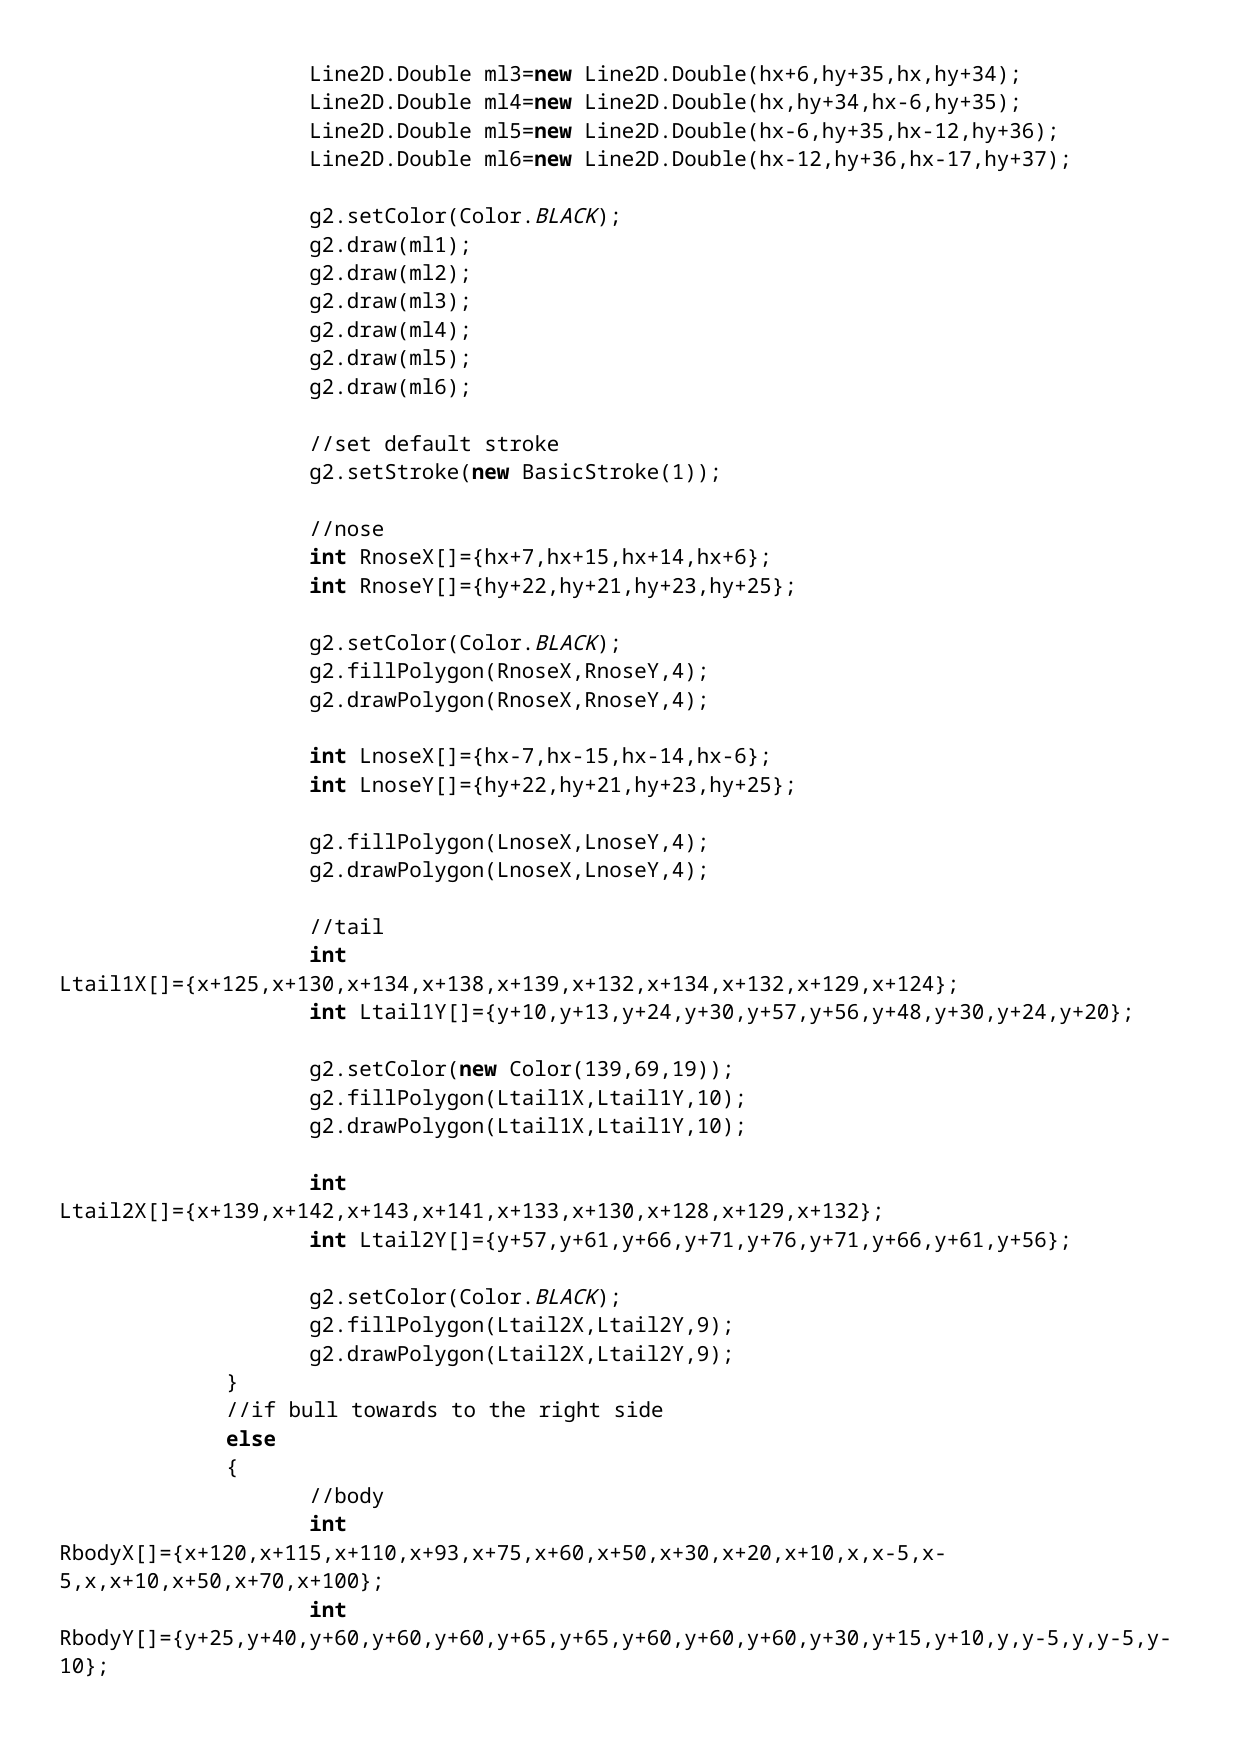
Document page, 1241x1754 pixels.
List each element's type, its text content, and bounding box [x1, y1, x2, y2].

text g2.setColor(new Color(139,69,19)); [59, 1054, 1181, 1083]
text g2.fillPolygon(Ltail2X,Ltail2Y,9); [59, 1310, 1181, 1339]
text g2.drawPolygon(RnoseX,RnoseY,4); [59, 685, 1181, 713]
text Line2D.Double ml5=new Line2D.Double(hx-6,hy+35,hx-12,hy+36); [59, 116, 1181, 144]
text g2.draw(ml4); [59, 315, 1181, 343]
text g2.draw(ml6); [59, 372, 1181, 400]
text int LnoseX[]={hx-7,hx-15,hx-14,hx-6}; [59, 742, 1181, 770]
text } [59, 1367, 1181, 1396]
text int Ltail2Y[]={y+57,y+61,y+66,y+71,y+76,y+71,y+66,y+61,y+56}; [59, 1225, 1181, 1253]
text Line2D.Double ml3=new Line2D.Double(hx+6,hy+35,hx,hy+34); [59, 59, 1181, 87]
text int Ltail1Y[]={y+10,y+13,y+24,y+30,y+57,y+56,y+48,y+30,y+24,y+20}; [59, 997, 1181, 1026]
text int LnoseY[]={hy+22,hy+21,hy+23,hy+25}; [59, 770, 1181, 798]
text g2.setColor(Color.BLACK); [59, 628, 1181, 656]
text int Ltail2X[]={x+139,x+142,x+143,x+141,x+133,x+130,x+128,x+129,x+132}; [59, 1168, 1181, 1225]
text int RnoseY[]={hy+22,hy+21,hy+23,hy+25}; [59, 571, 1181, 599]
text //nose [59, 514, 1181, 542]
text g2.setColor(Color.BLACK); [59, 1282, 1181, 1310]
text int RbodyY[]={y+25,y+40,y+60,y+60,y+60,y+65,y+65,y+60,y+60,y+60,y+30,y+15,y+10,y,y-5,y,y-5,y-10}; [59, 1595, 1181, 1680]
text g2.draw(ml5); [59, 343, 1181, 372]
text int RbodyX[]={x+120,x+115,x+110,x+93,x+75,x+60,x+50,x+30,x+20,x+10,x,x-5,x-5,x,x+10,x+50,x+70,x+100}; [59, 1509, 1181, 1595]
text g2.setColor(Color.BLACK); [59, 201, 1181, 230]
text Line2D.Double ml4=new Line2D.Double(hx,hy+34,hx-6,hy+35); [59, 87, 1181, 116]
text //if bull towards to the right side [59, 1396, 1181, 1424]
text //tail [59, 912, 1181, 941]
text int RnoseX[]={hx+7,hx+15,hx+14,hx+6}; [59, 542, 1181, 571]
text g2.setStroke(new BasicStroke(1)); [59, 457, 1181, 486]
text g2.drawPolygon(Ltail2X,Ltail2Y,9); [59, 1339, 1181, 1367]
text else [59, 1424, 1181, 1452]
text g2.drawPolygon(Ltail1X,Ltail1Y,10); [59, 1111, 1181, 1140]
text //body [59, 1481, 1181, 1509]
text //set default stroke [59, 429, 1181, 457]
text g2.fillPolygon(Ltail1X,Ltail1Y,10); [59, 1083, 1181, 1111]
text int Ltail1X[]={x+125,x+130,x+134,x+138,x+139,x+132,x+134,x+132,x+129,x+124}; [59, 941, 1181, 997]
text g2.draw(ml3); [59, 287, 1181, 315]
text { [59, 1452, 1181, 1481]
text g2.fillPolygon(LnoseX,LnoseY,4); [59, 827, 1181, 855]
text g2.draw(ml2); [59, 258, 1181, 287]
text g2.fillPolygon(RnoseX,RnoseY,4); [59, 656, 1181, 685]
text Line2D.Double ml6=new Line2D.Double(hx-12,hy+36,hx-17,hy+37); [59, 144, 1181, 173]
text g2.draw(ml1); [59, 230, 1181, 258]
text g2.drawPolygon(LnoseX,LnoseY,4); [59, 855, 1181, 884]
